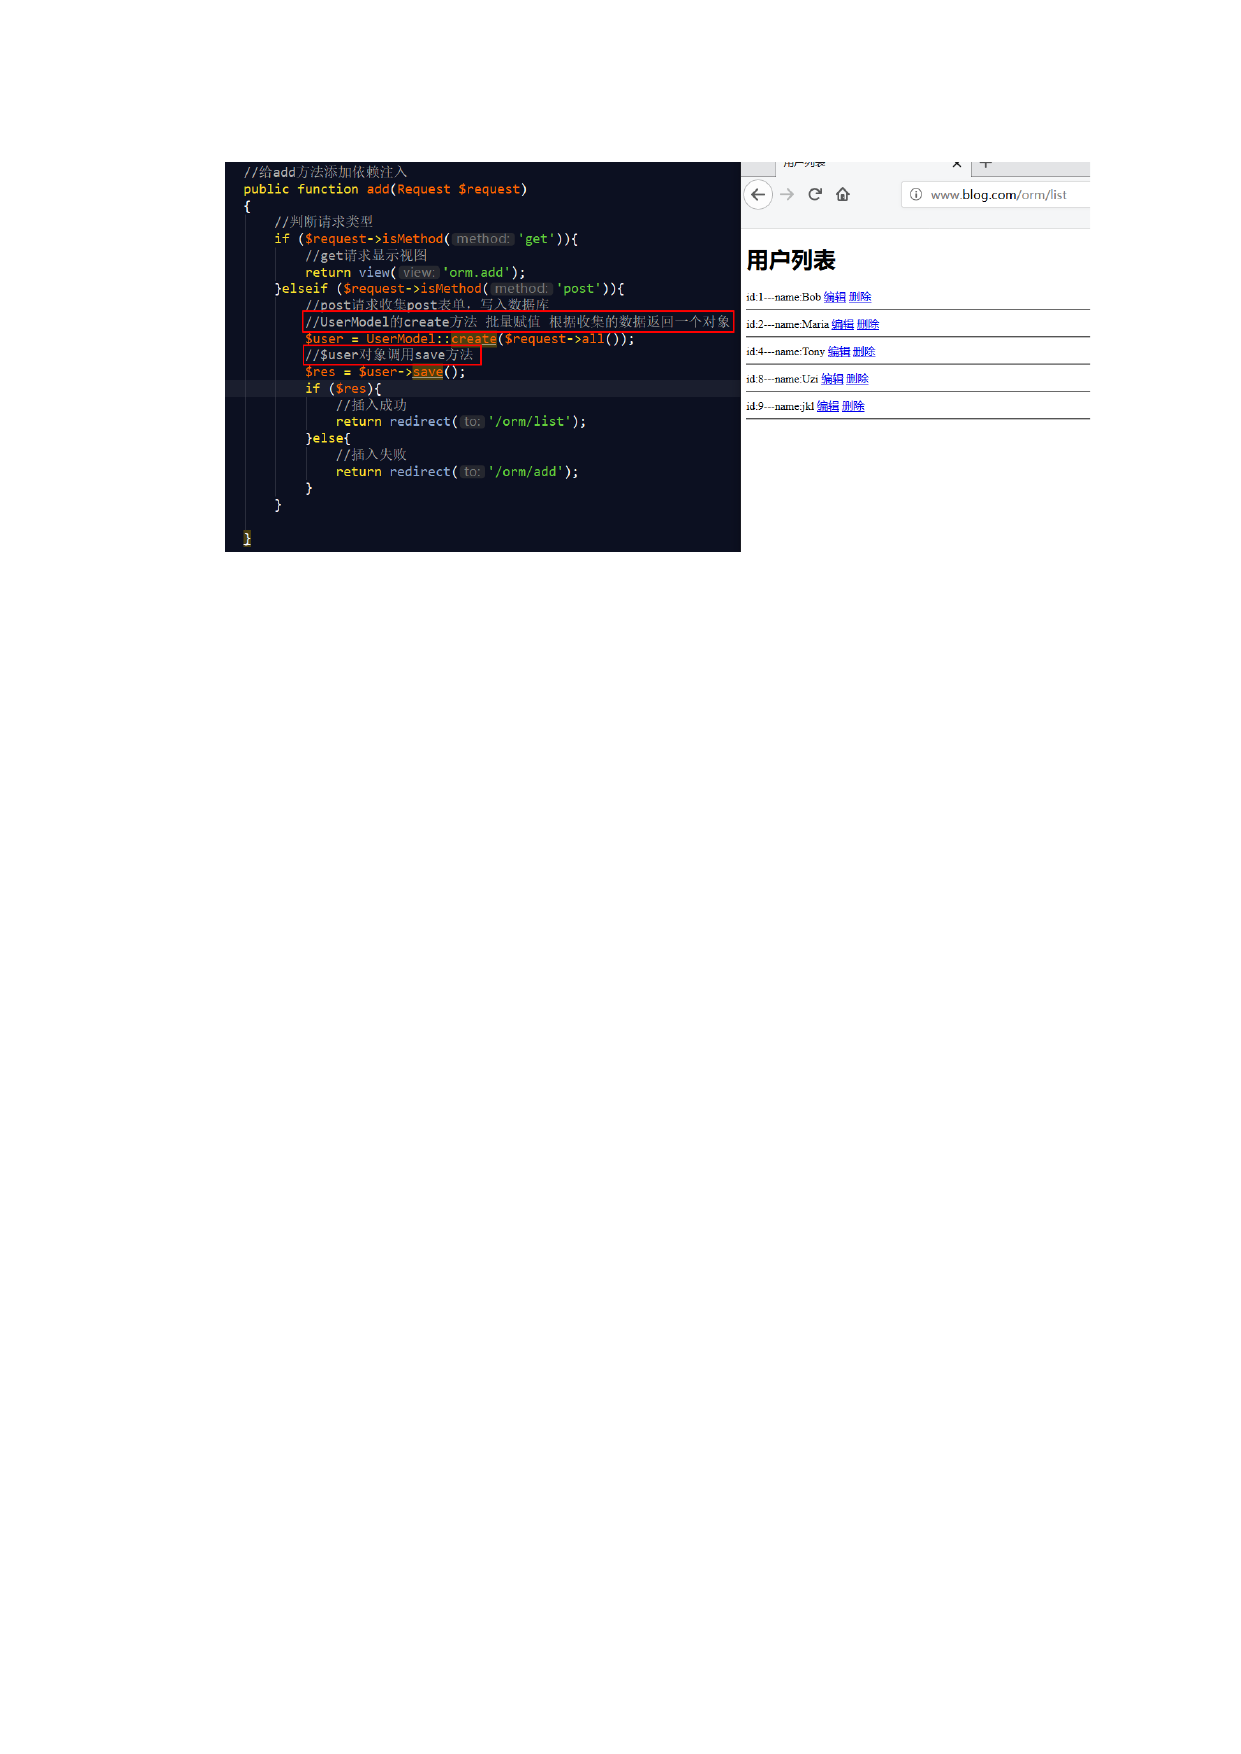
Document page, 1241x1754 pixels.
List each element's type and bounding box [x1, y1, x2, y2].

picture [225, 162, 1091, 552]
